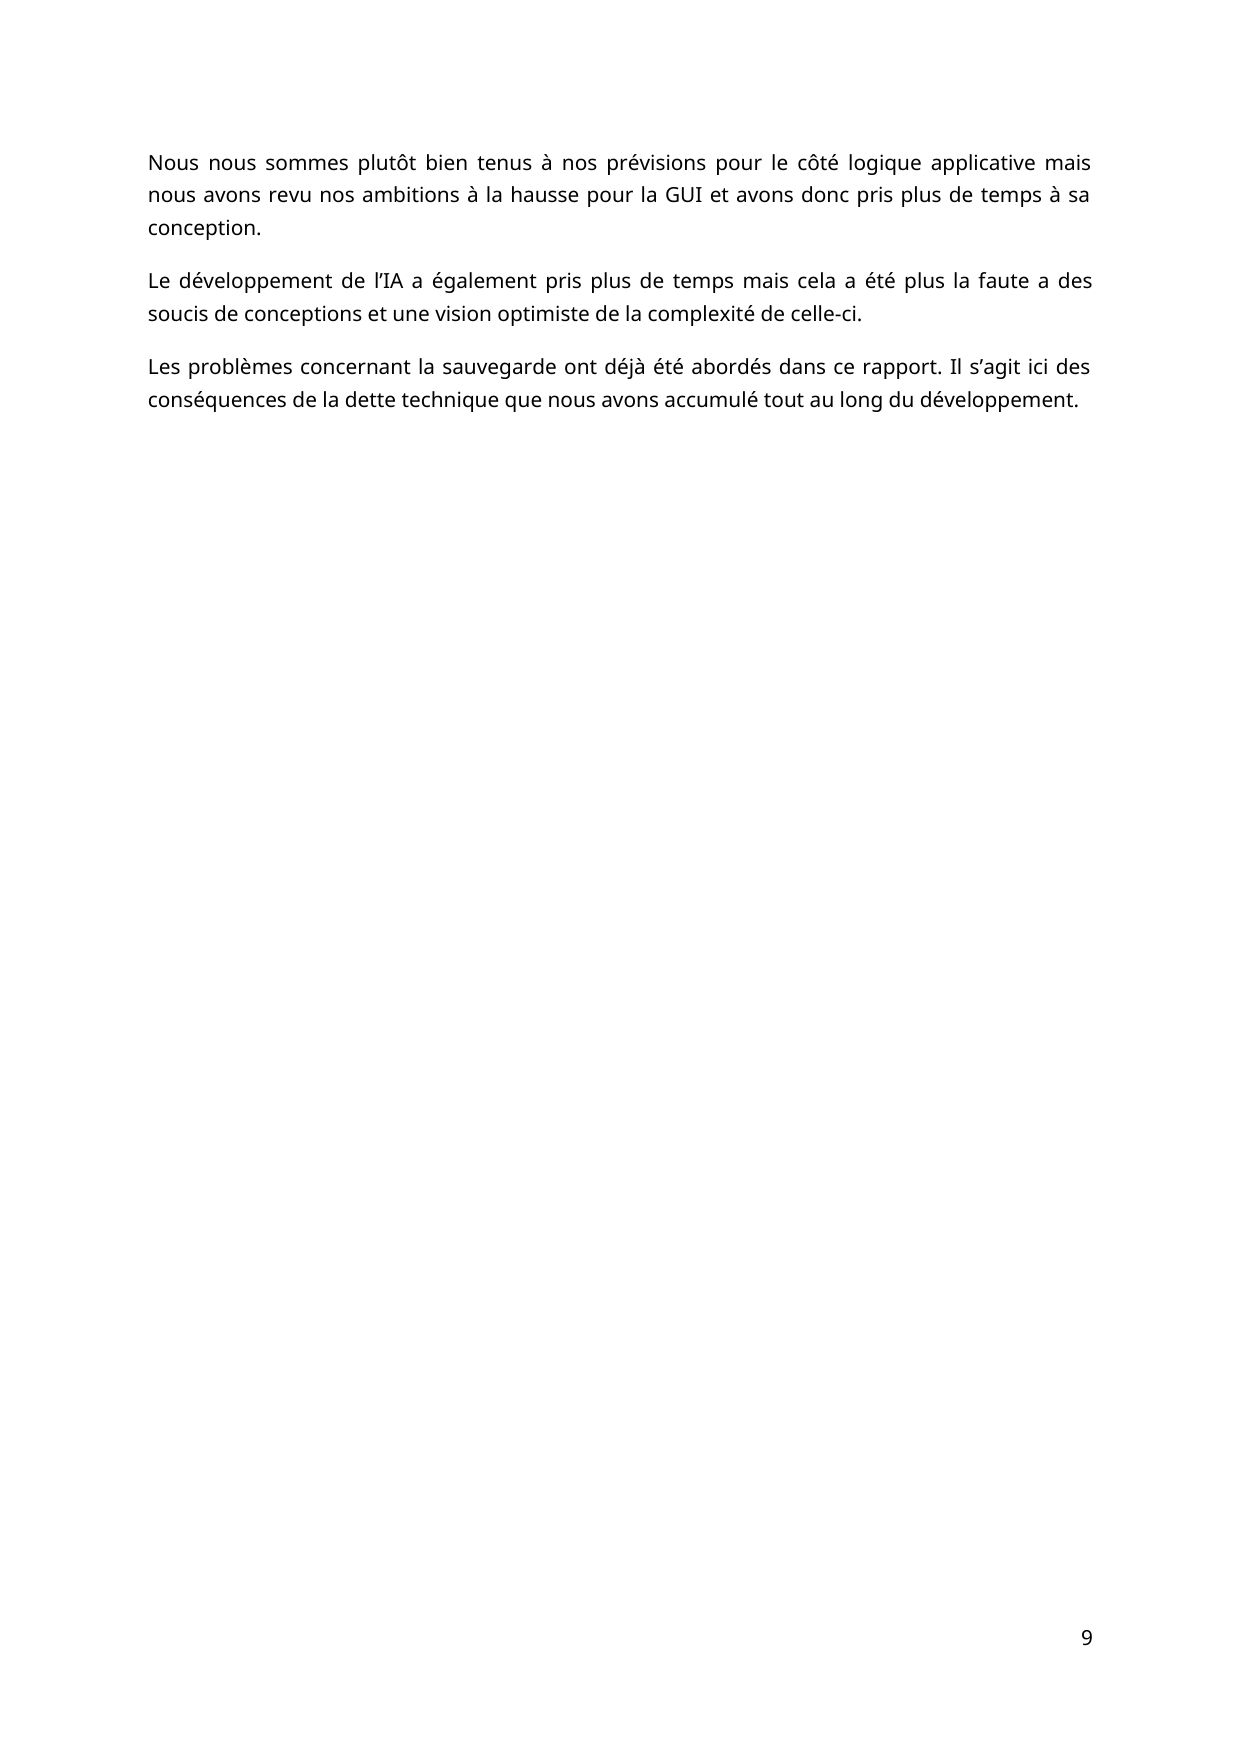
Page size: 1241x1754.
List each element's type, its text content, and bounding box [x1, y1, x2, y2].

text Les problèmes concernant la sauvegarde ont déjà été abordés dans ce rapport. Il s’agit ici des conséquences de la dette technique que nous avons accumulé tout au long du développement. [148, 352, 1093, 413]
text Le développement de l’IA a également pris plus de temps mais cela a été plus la faute a des soucis de conceptions et une vision optimiste de la complexité de celle-ci. [148, 266, 1093, 327]
text Nous nous sommes plutôt bien tenus à nos prévisions pour le côté logique applicative mais nous avons revu nos ambitions à la hausse pour la GUI et avons donc pris plus de temps à sa conception. [148, 148, 1093, 241]
